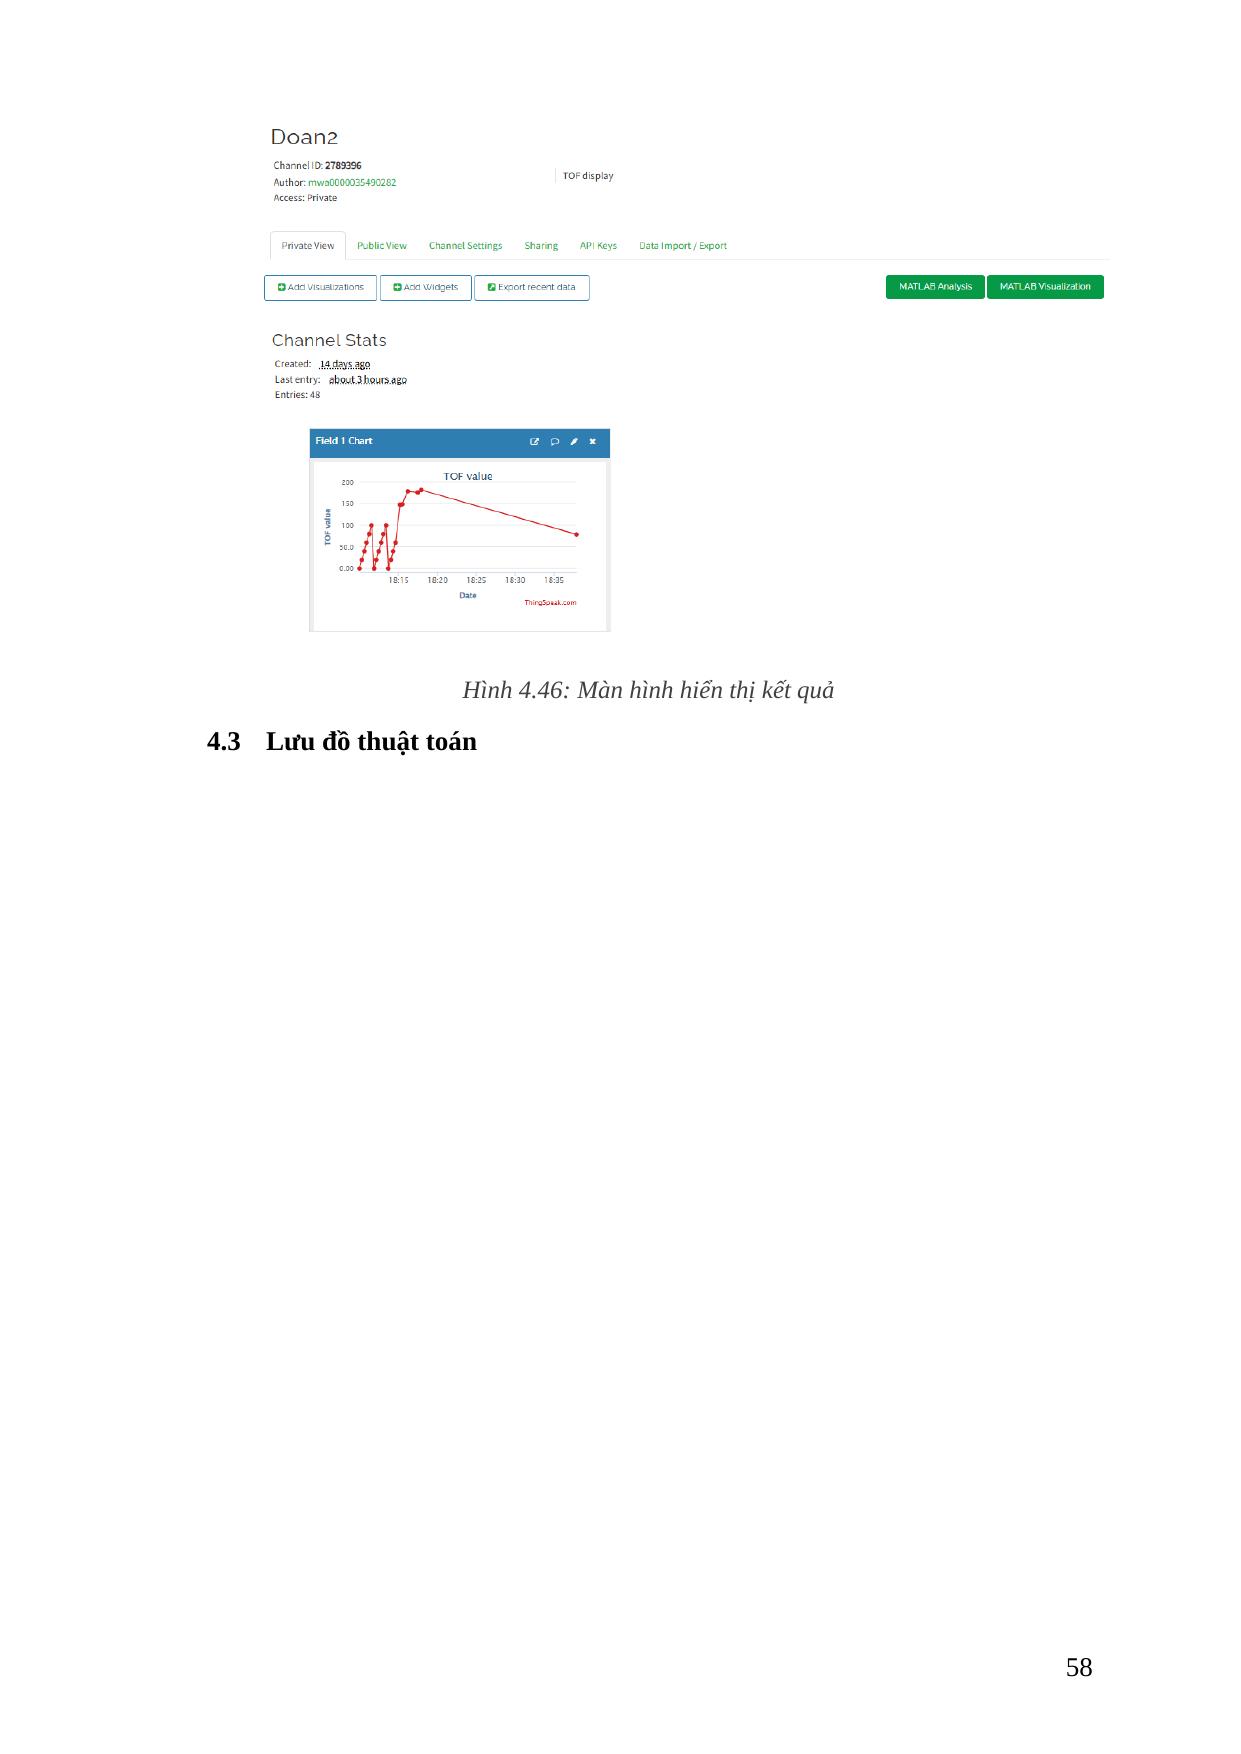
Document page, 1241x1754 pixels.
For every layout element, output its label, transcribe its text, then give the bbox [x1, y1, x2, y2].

subtitle Lưu đồ thuật toán [207, 725, 1092, 756]
picture [206, 118, 1152, 640]
